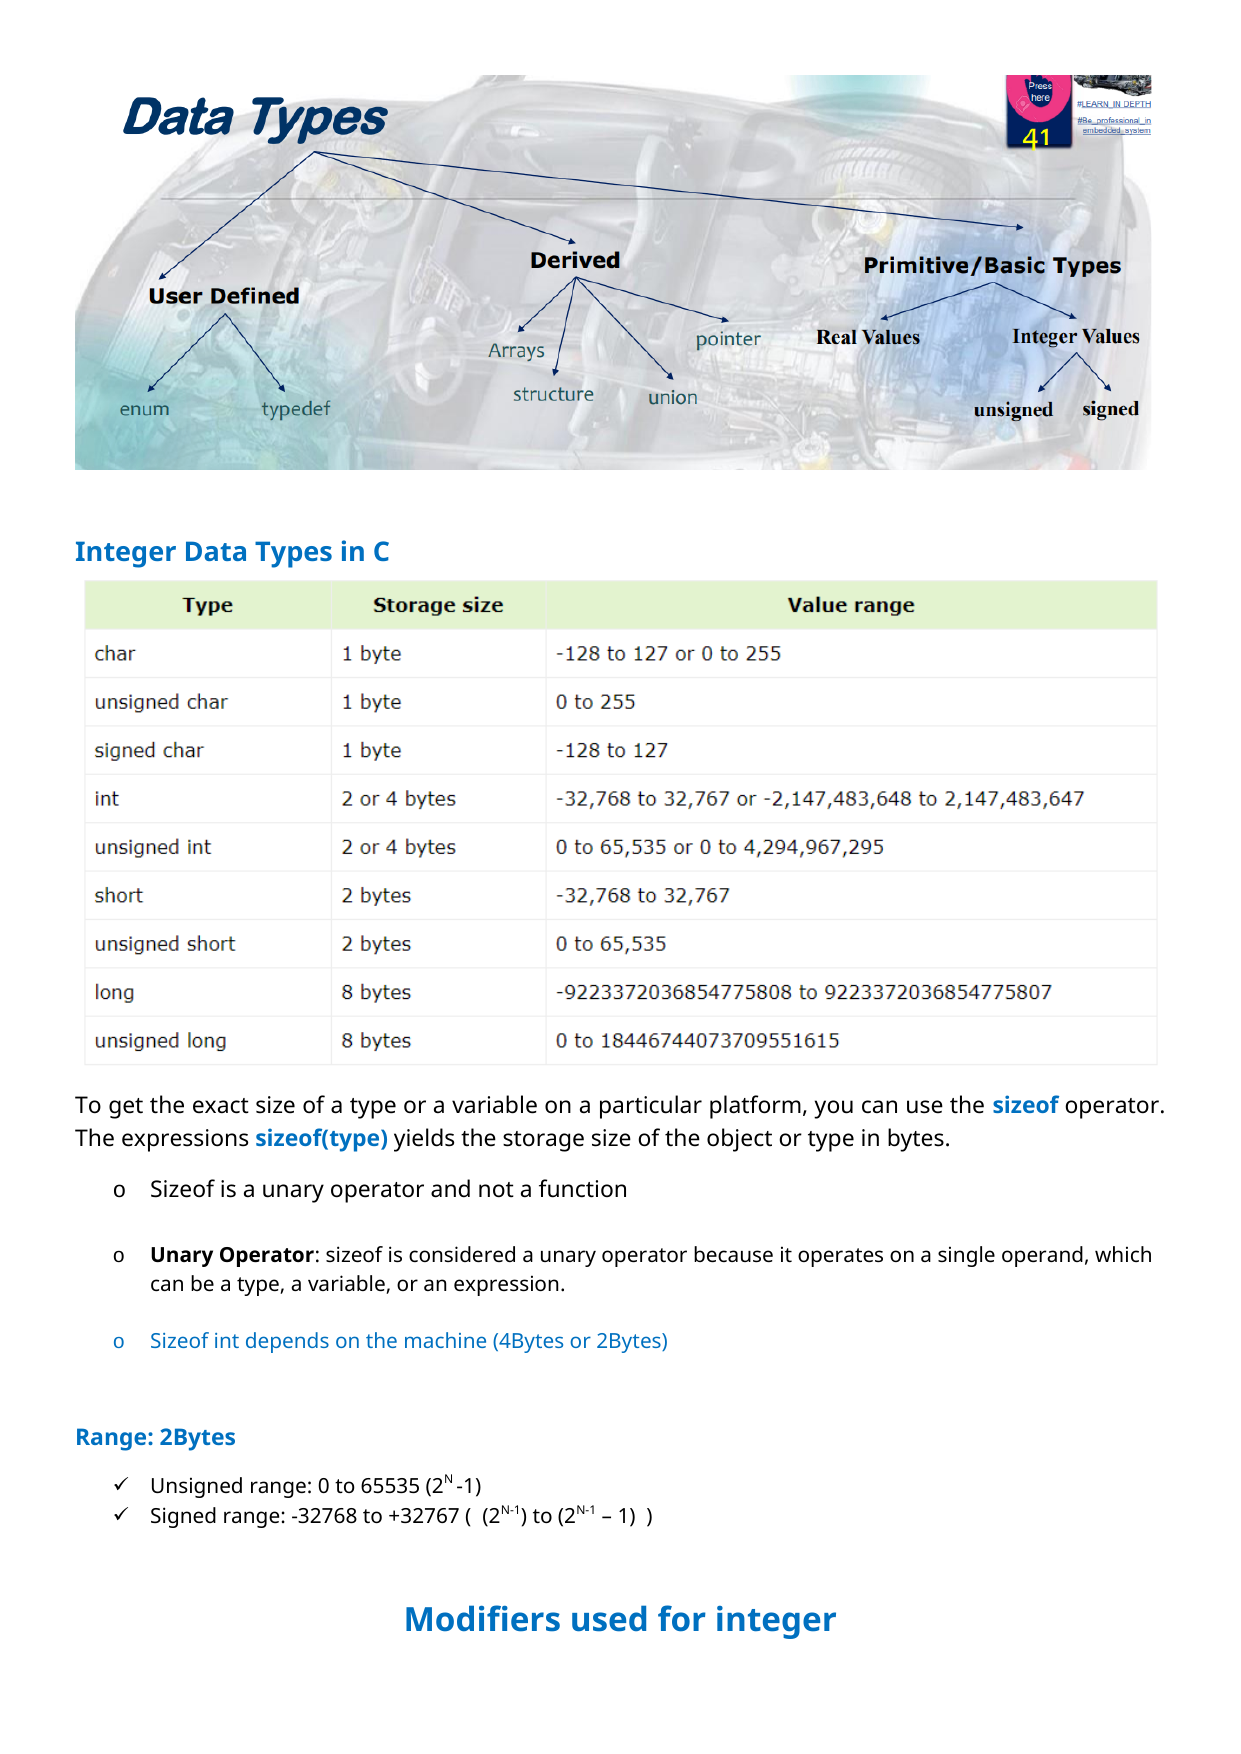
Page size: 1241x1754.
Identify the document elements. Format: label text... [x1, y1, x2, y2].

list Sizeof int depends on the machine (4Bytes or 2Bytes) [112, 1326, 1165, 1354]
subtitle Integer Data Types in C [75, 533, 1165, 569]
list Unsigned range: 0 to 65535 (2N -1) [112, 1471, 1165, 1499]
text Range: 2Bytes [75, 1420, 1165, 1452]
text To get the exact size of a type or a variable on a particular platform, you can use the sizeof operator. The expressions sizeof(type) yields the storage size of the object or type in bytes. [75, 1088, 1165, 1153]
text Modifiers used for integer [75, 1596, 1165, 1641]
list Unary Operator: sizeof is considered a unary operator because it operates on a single operand, which can be a type, a variable, or an expression. [112, 1240, 1165, 1297]
list Signed range: -32768 to +32767 ( (2N-1) to (2N-1 – 1) ) [112, 1501, 1165, 1530]
picture [75, 75, 1152, 470]
picture [75, 572, 1166, 1070]
list Sizeof is a unary operator and not a function [112, 1173, 1165, 1204]
